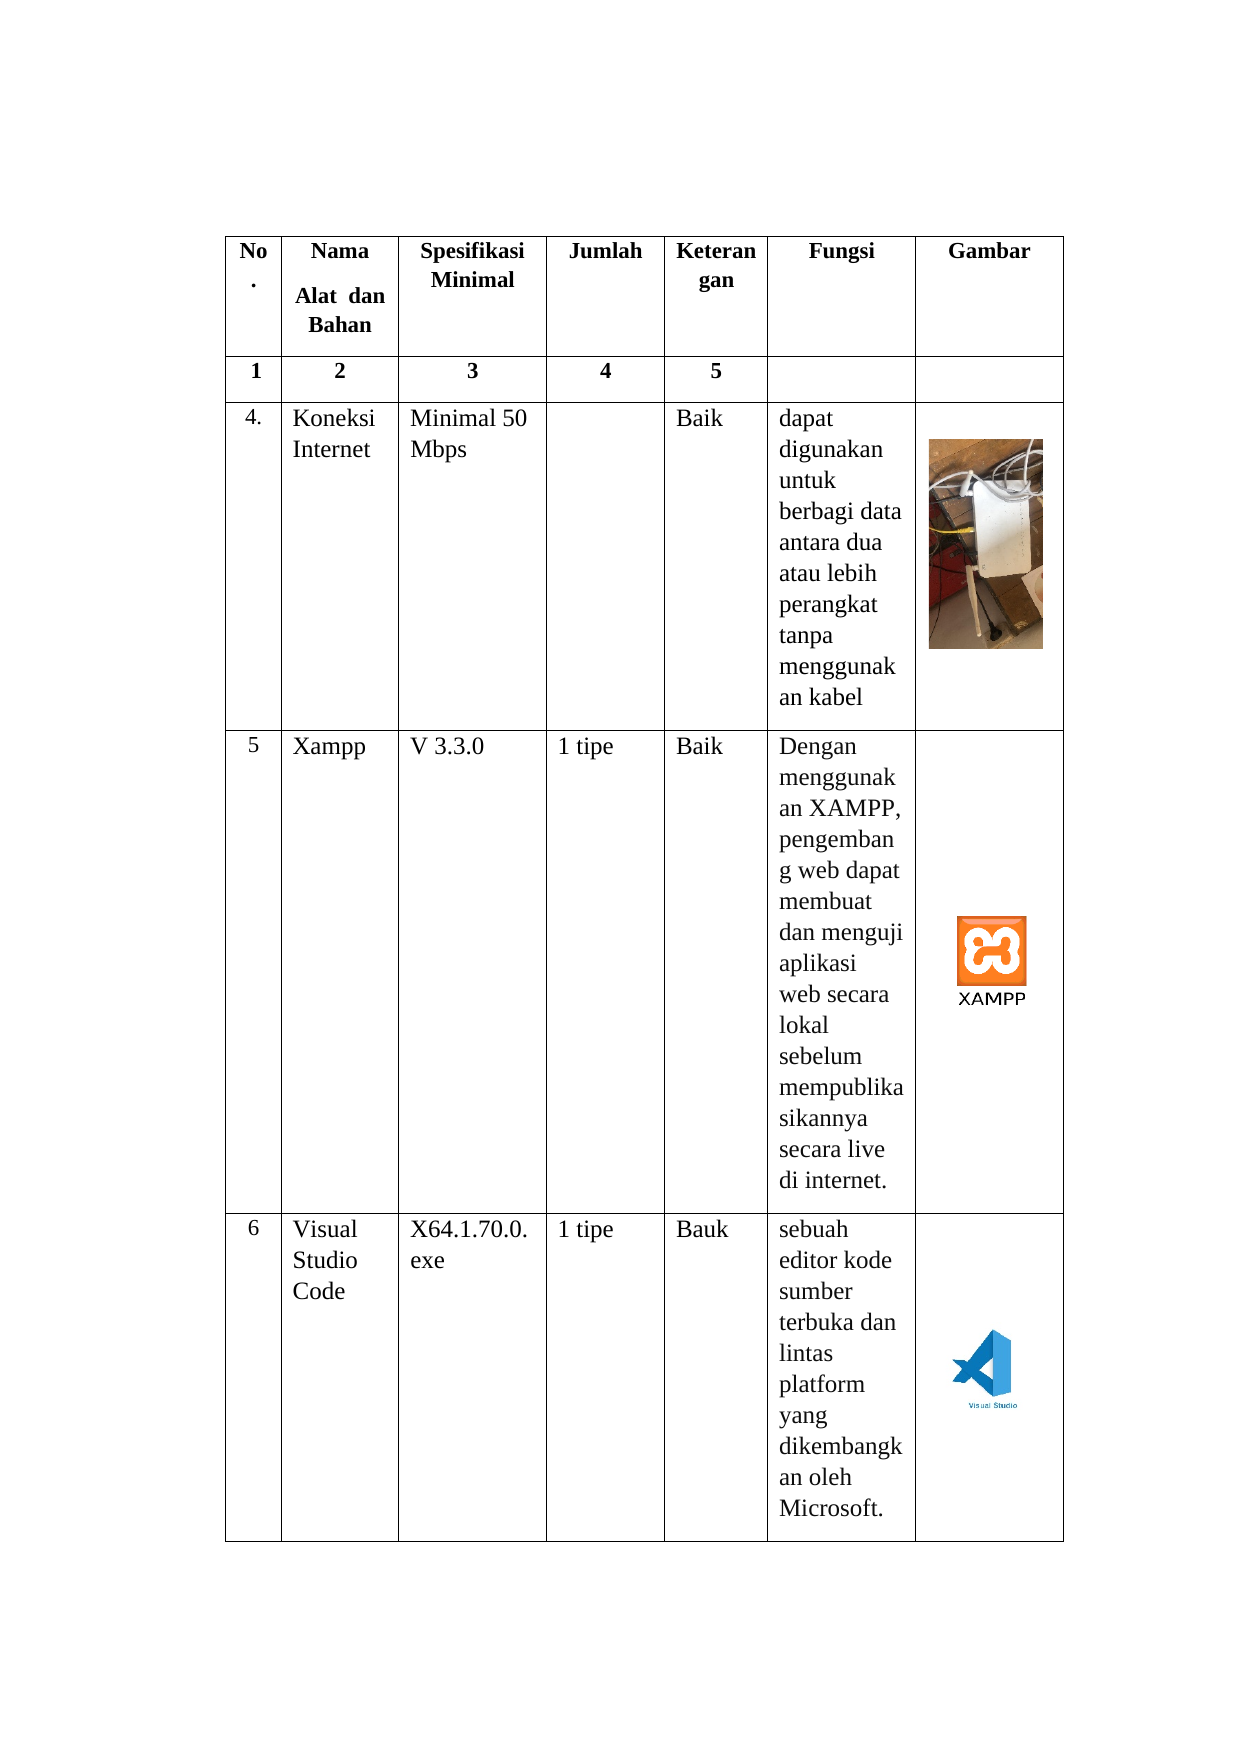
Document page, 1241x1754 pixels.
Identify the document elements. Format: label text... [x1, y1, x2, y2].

table_cell 6 [226, 1214, 281, 1541]
table_cell 4. [226, 403, 281, 730]
table_cell [916, 357, 1063, 402]
table_cell 5 [665, 357, 767, 402]
table_cell dapat digunakan untuk berbagi data antara dua atau lebih perangkat tanpa menggunakan kabel [768, 403, 915, 730]
table_cell V 3.3.0 [399, 731, 546, 1213]
picture [930, 894, 1052, 1021]
picture [927, 439, 1043, 646]
table_cell [768, 357, 915, 402]
table_cell 1 tipe [547, 731, 664, 1213]
table_cell 1 [226, 357, 281, 402]
table_cell 2 [282, 357, 398, 402]
table_cell [916, 731, 1063, 1213]
table_cell X64.1.70.0.exe [399, 1214, 546, 1541]
table_header Nama Alat dan Bahan [282, 237, 398, 356]
table_header Spesifikasi Minimal [399, 237, 546, 356]
picture [924, 1322, 1058, 1421]
table_cell 3 [399, 357, 546, 402]
table_cell 1 tipe [547, 1214, 664, 1541]
table_cell Koneksi Internet [282, 403, 398, 730]
table_cell Baik [665, 731, 767, 1213]
table_cell 4 [547, 357, 664, 402]
table_cell Xampp [282, 731, 398, 1213]
table_cell sebuah editor kode sumber terbuka dan lintas platform yang dikembangkan oleh Microsoft. [768, 1214, 915, 1541]
table_cell Bauk [665, 1214, 767, 1541]
table_cell Dengan menggunakan XAMPP, pengembang web dapat membuat dan menguji aplikasi web secara lokal sebelum mempublikasikannya secara live di internet. [768, 731, 915, 1213]
table_cell [916, 1214, 1063, 1541]
table_header No. [226, 237, 281, 356]
table_header Gambar [916, 237, 1063, 356]
table_header Fungsi [768, 237, 915, 356]
table_cell 5 [226, 731, 281, 1213]
table_cell [547, 403, 664, 730]
table_header Keterangan [665, 237, 767, 356]
table_cell Minimal 50 Mbps [399, 403, 546, 730]
table_header Jumlah [547, 237, 664, 356]
table_cell Baik [665, 403, 767, 730]
table_cell Visual Studio Code [282, 1214, 398, 1541]
table_cell [916, 403, 1063, 730]
